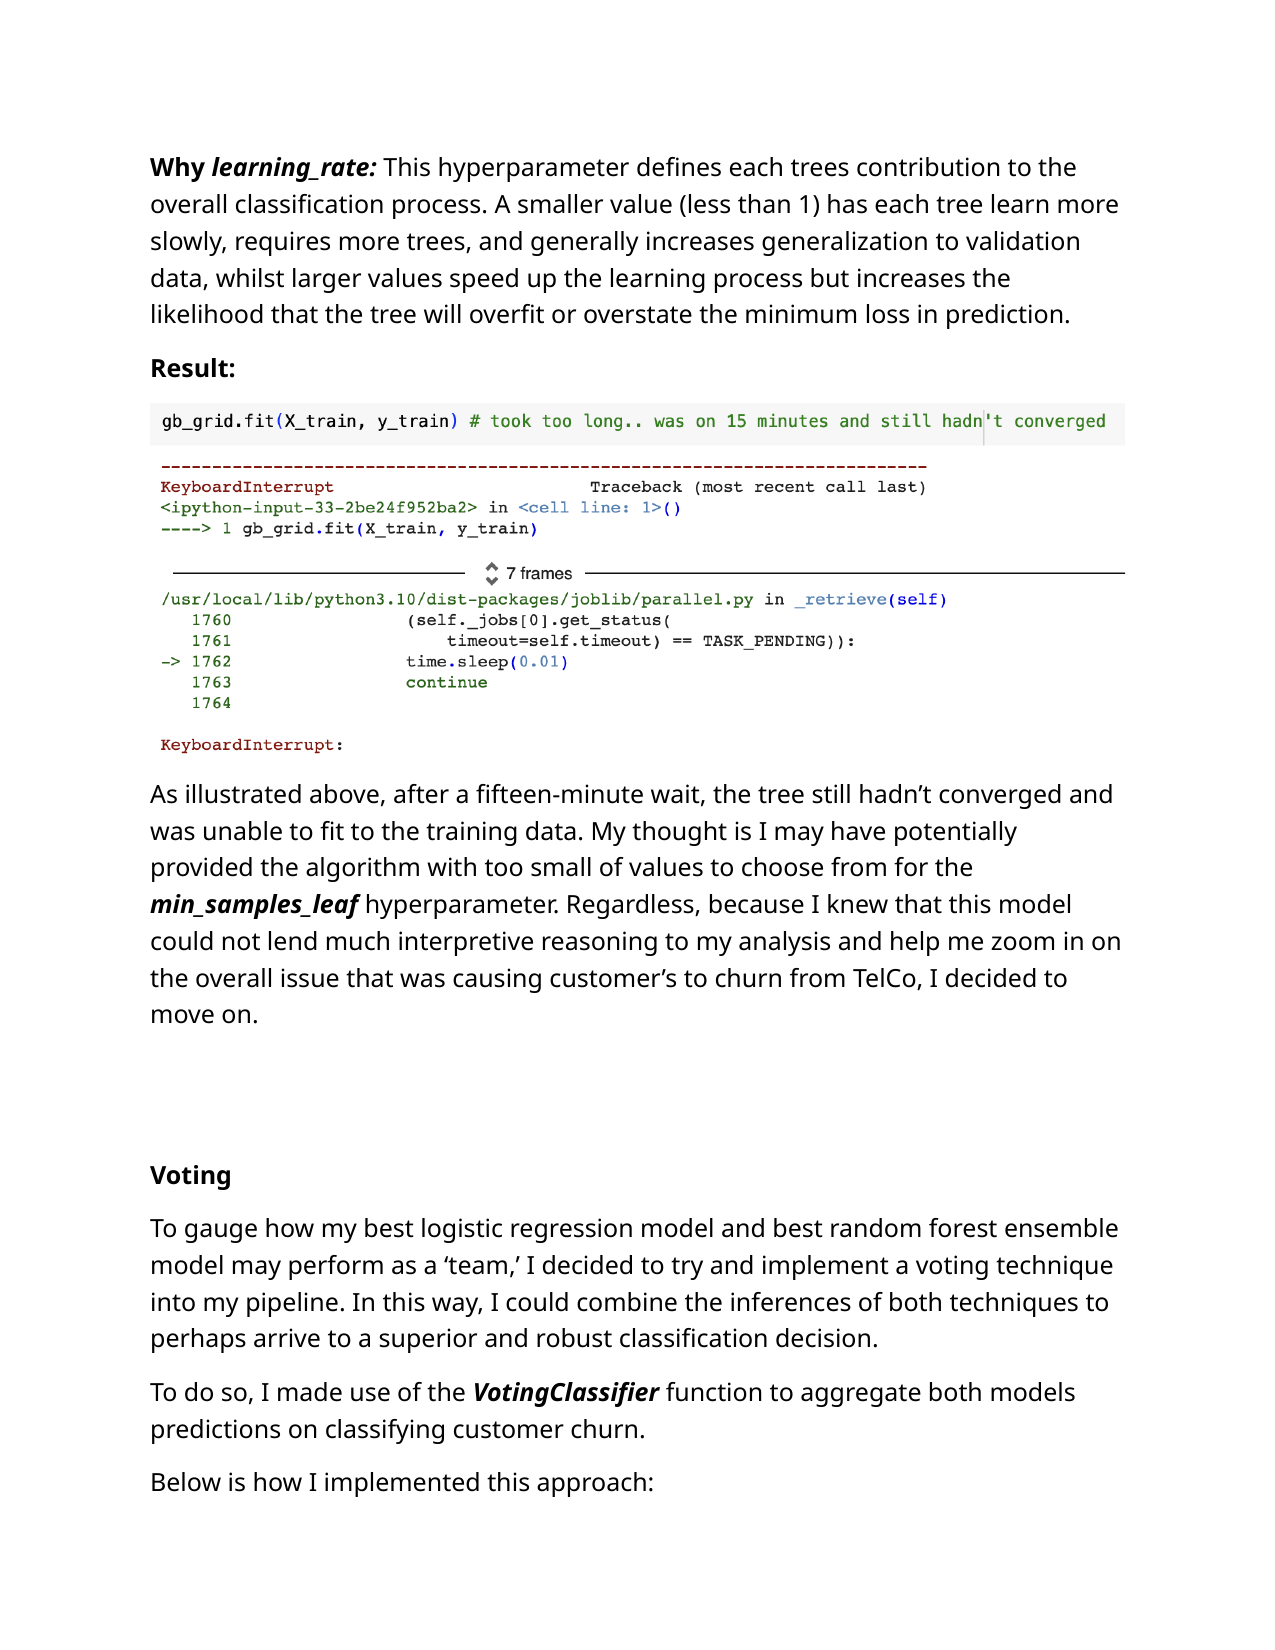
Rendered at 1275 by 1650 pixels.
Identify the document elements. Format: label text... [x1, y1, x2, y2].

text To gauge how my best logistic regression model and best random forest ensemble model may perform as a ‘team,’ I decided to try and implement a voting technique into my pipeline. In this way, I could combine the inferences of both techniques to perhaps arrive to a superior and robust classification decision. [150, 1211, 1125, 1355]
text To do so, I made use of the VotingClassifier function to aggregate both models predictions on classifying customer churn. [150, 1374, 1125, 1445]
text Below is how I implemented this approach: [150, 1465, 1125, 1499]
text As illustrated above, after a fifteen-minute wait, the tree still hadn’t converged and was unable to fit to the training data. My thought is I may have potentially provided the algorithm with too small of values to choose from for the min_samples_leaf hyperparameter. Regardless, because I knew that this model could not lend much interpretive reasoning to my analysis and help me zoom in on the overall issue that was causing customer’s to churn from TelCo, I decided to move on. [150, 776, 1125, 1031]
text Voting [150, 1157, 1125, 1191]
picture [150, 403, 1125, 758]
text Result: [150, 351, 1125, 384]
text Why learning_rate: This hyperparameter defines each trees contribution to the overall classification process. A smaller value (less than 1) has each tree learn more slowly, requires more trees, and generally increases generalization to validation data, whilst larger values speed up the learning process but increases the likelihood that the tree will overfit or overstate the minimum loss in prediction. [150, 150, 1125, 331]
